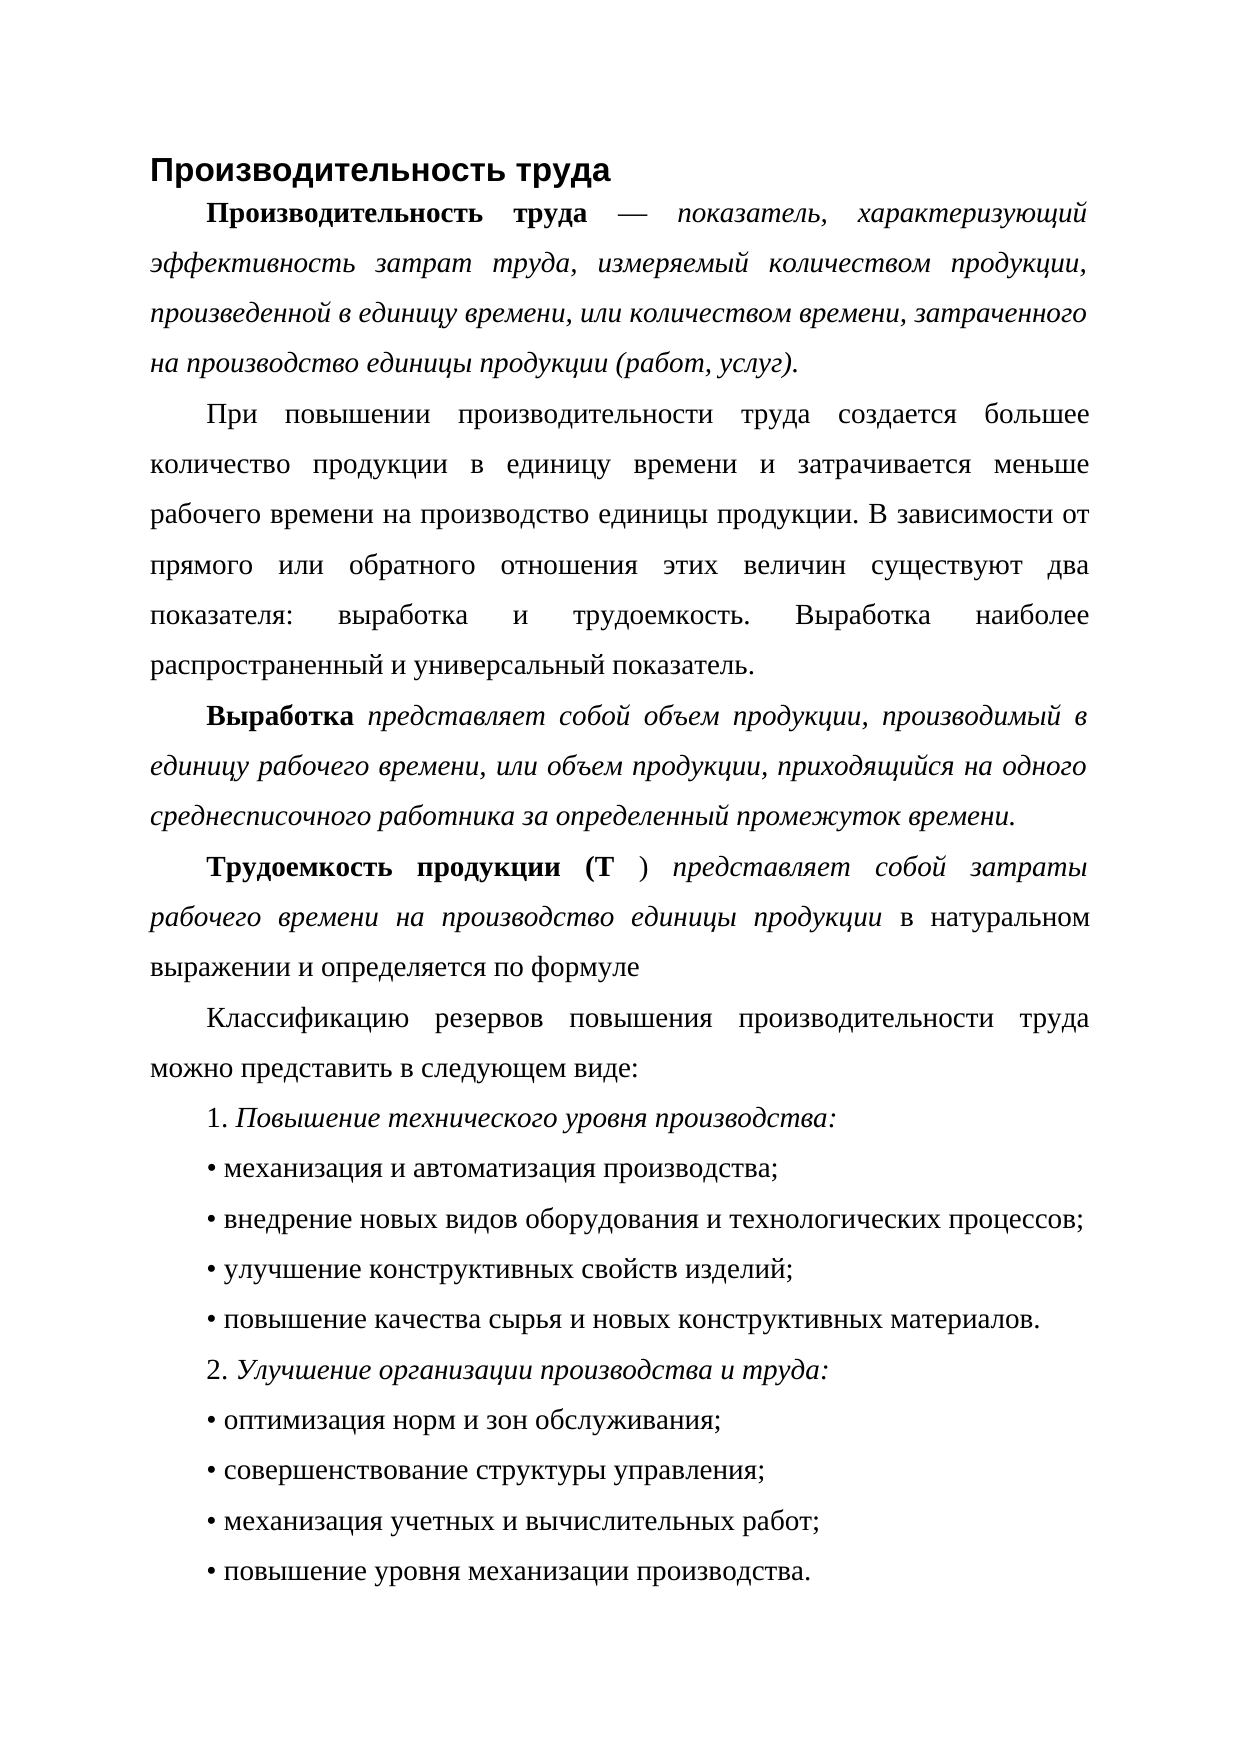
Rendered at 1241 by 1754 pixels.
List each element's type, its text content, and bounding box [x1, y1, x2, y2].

text 1. Повышение технического уровня производства: [150, 1100, 1090, 1134]
text • совершенствование структуры управления; [150, 1452, 1090, 1486]
text • механизация учетных и вычислительных работ; [150, 1503, 1090, 1536]
text 2. Улучшение организации производства и труда: [150, 1352, 1090, 1385]
text • улучшение конструктивных свойств изделий; [150, 1251, 1090, 1285]
text Классификацию резервов повышения производительности труда можно представить в следующем виде: [150, 1000, 1090, 1083]
text • механизация и автоматизация производства; [150, 1151, 1090, 1184]
text Выработка представляет собой объем продукции, производимый в единицу рабочего времени, или объем продукции, приходящийся на одного среднесписочного работника за определенный промежуток времени. [150, 698, 1090, 832]
text • оптимизация норм и зон обслуживания; [150, 1402, 1090, 1436]
text При повышении производительности труда создается большее количество продукции в единицу времени и затрачивается меньше рабочего времени на производство единицы продукции. В зависимости от прямого или обратного отношения этих величин существуют два показателя: выработка и трудоемкость. Выработка наиболее распространенный и универсальный показатель. [150, 396, 1090, 681]
text Производительность труда [150, 150, 1090, 188]
text • повышение уровня механизации производства. [150, 1553, 1090, 1587]
text • внедрение новых видов оборудования и технологических процессов; [150, 1201, 1090, 1234]
text Трудоемкость продукции (Т ) представляет собой затраты рабочего времени на производство единицы продукции в натуральном выражении и определяется по формуле [150, 849, 1090, 983]
text Производительность труда — показатель, характеризующий эффективность затрат труда, измеряемый количеством продукции, произведенной в единицу времени, или количеством времени, затраченного на производство единицы продукции (работ, услуг). [150, 195, 1090, 379]
text • повышение качества сырья и новых конструктивных материалов. [150, 1302, 1090, 1335]
